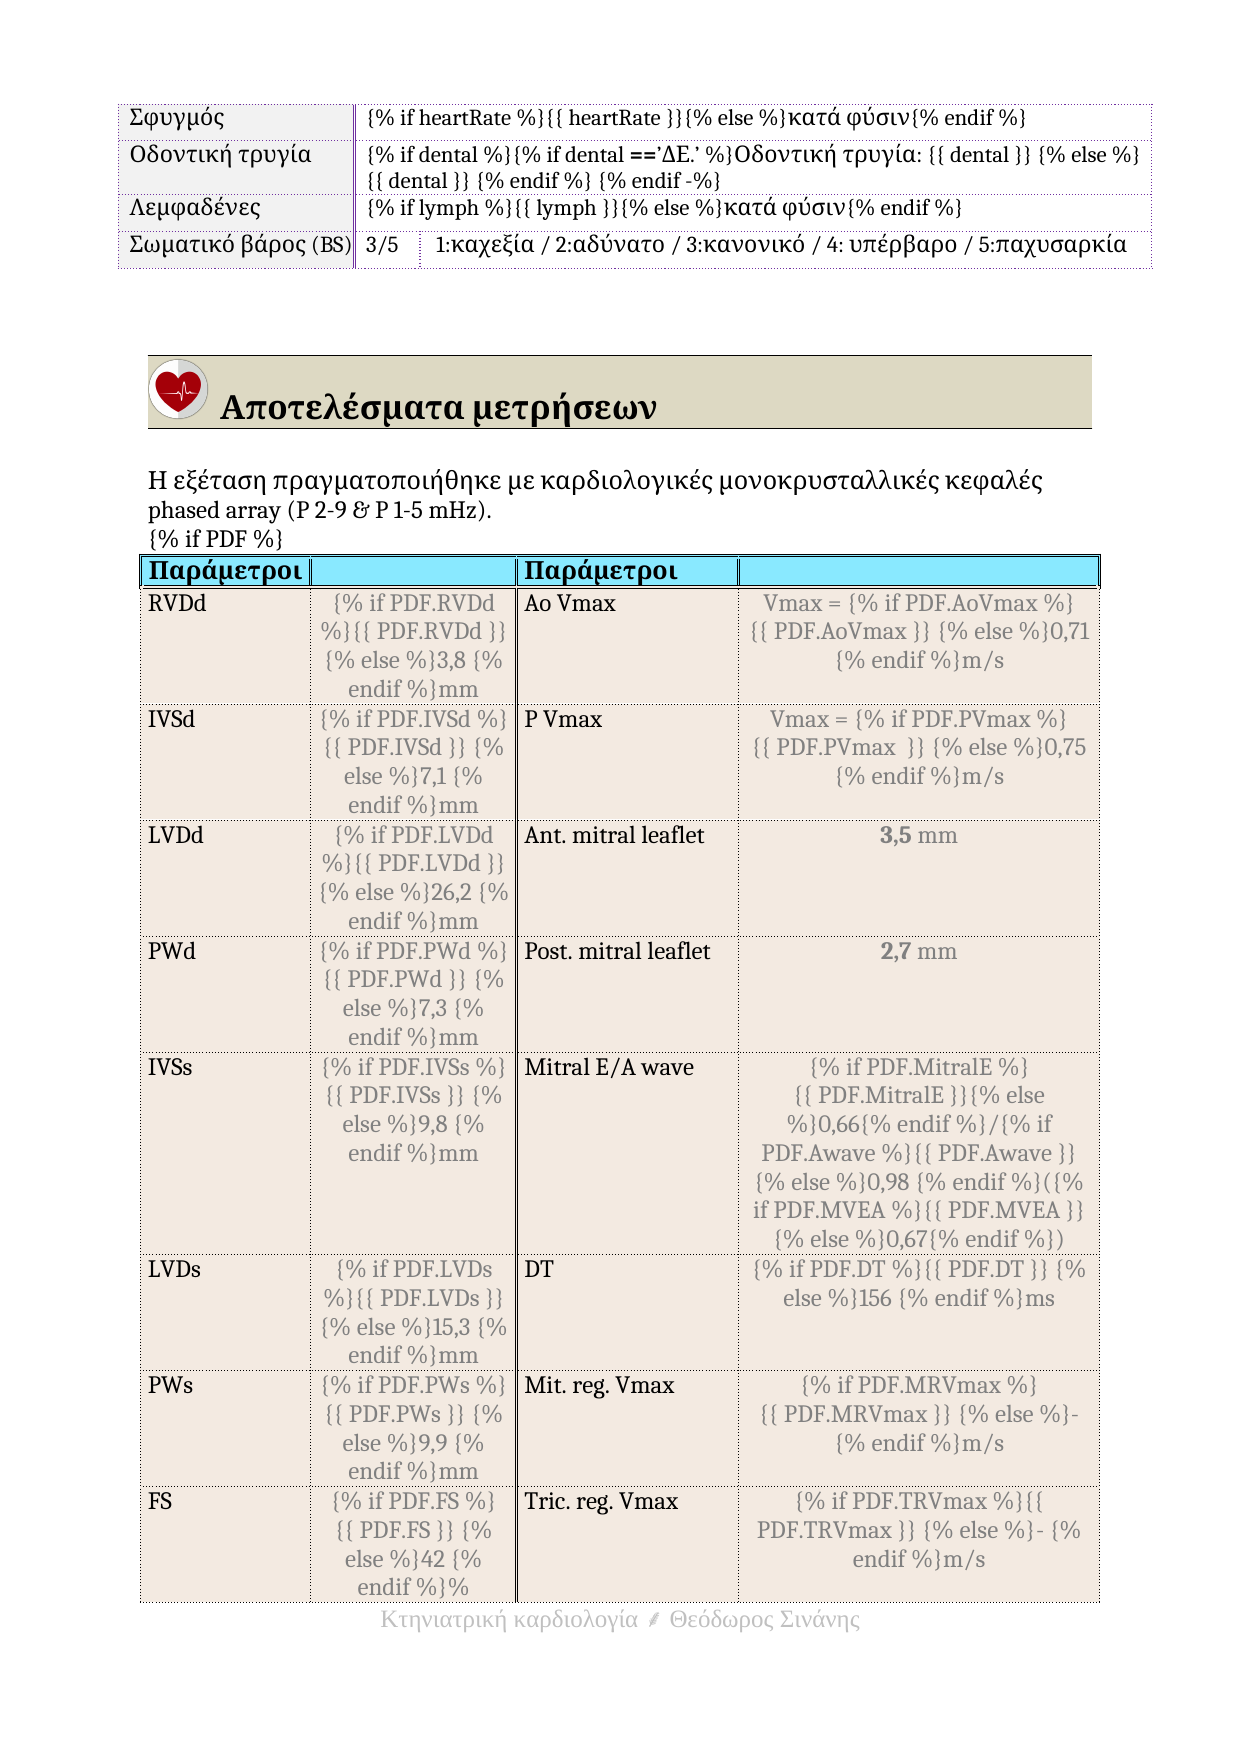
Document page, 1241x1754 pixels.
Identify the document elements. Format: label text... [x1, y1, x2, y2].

text {% if PDF %} [148, 525, 1092, 553]
table_cell {% if PDF.IVSd %}{{ PDF.IVSd }} {% else %}7,1 {% endif %}mm [310, 704, 515, 819]
table_cell {% if PDF.MitralE %}{{ PDF.MitralE }}{% else %}0,66{% endif %}/{% if PDF.Awave %}{{ PDF.Awave }} {% else %}0,98 {% endif %}({% if PDF.MVEA %}{{ PDF.MVEA }}{% else %}0,67{% endif %}) [738, 1052, 1100, 1254]
table_cell {% if PDF.FS %}{{ PDF.FS }} {% else %}42 {% endif %}% [310, 1486, 515, 1602]
table_cell Ant. mitral leaflet [518, 820, 738, 936]
table_cell LVDs [140, 1254, 310, 1370]
table_cell Σωματικό βάρος (BS) [118, 231, 353, 268]
table_cell IVSs [140, 1052, 310, 1254]
table_header Παράμετροι [517, 557, 738, 585]
table_cell LVDd [140, 820, 310, 936]
table_header [738, 557, 1098, 585]
table_cell {% if PDF.MRVmax %}{{ PDF.MRVmax }} {% else %}- {% endif %}m/s [738, 1370, 1100, 1486]
table_cell 1:καχεξία / 2:αδύνατο / 3:κανονικό / 4: υπέρβαρο / 5:παχυσαρκία [420, 231, 1152, 268]
table_cell {% if PDF.PWd %}{{ PDF.PWd }} {% else %}7,3 {% endif %}mm [310, 936, 515, 1052]
table_cell {% if PDF.LVDs %}{{ PDF.LVDs }} {% else %}15,3 {% endif %}mm [310, 1254, 515, 1370]
table_cell IVSd [140, 704, 310, 819]
table_cell Ao Vmax [518, 589, 738, 703]
picture [147, 358, 209, 420]
table_cell P Vmax [518, 704, 738, 819]
table_cell PWs [140, 1370, 310, 1486]
table_cell Οδοντική τρυγία [118, 140, 353, 194]
table_cell Tric. reg. Vmax [518, 1486, 738, 1602]
table_cell {% if dental %}{% if dental ==’ΔΕ.’ %}Οδοντική τρυγία: {{ dental }} {% else %}{{ dental }} {% endif %} {% endif -%} [356, 140, 1152, 194]
table_cell {% if PDF.LVDd %}{{ PDF.LVDd }} {% else %}26,2 {% endif %}mm [310, 820, 515, 936]
table_cell Vmax = {% if PDF.PVmax %}{{ PDF.PVmax }} {% else %}0,75 {% endif %}m/s [738, 704, 1100, 819]
table_cell DT [518, 1254, 738, 1370]
table_cell RVDd [140, 585, 310, 703]
table_cell Vmax = {% if PDF.AoVmax %}{{ PDF.AoVmax }} {% else %}0,71 {% endif %}m/s [738, 585, 1100, 703]
text Η εξέταση πραγματοποιήθηκε με καρδιολογικές μονοκρυσταλλικές κεφαλές phased array (P 2-9 & P 1-5 mHz). [148, 467, 1092, 525]
table_cell {% if lymph %}{{ lymph }}{% else %}κατά φύσιν{% endif %} [356, 194, 1152, 231]
table_cell Mitral E/A wave [518, 1052, 738, 1254]
table_cell 2,7 mm [738, 936, 1100, 1052]
table_cell 3/5 [356, 231, 420, 268]
table_cell Σφυγμός [118, 104, 353, 140]
table_header [310, 555, 517, 585]
table_cell {% if PDF.PWs %}{{ PDF.PWs }} {% else %}9,9 {% endif %}mm [310, 1370, 515, 1486]
table_cell PWd [140, 936, 310, 1052]
table_cell Mit. reg. Vmax [518, 1370, 738, 1486]
table_cell {% if heartRate %}{{ heartRate }}{% else %}κατά φύσιν{% endif %} [356, 104, 1152, 140]
table_cell Λεμφαδένες [118, 194, 353, 231]
table_cell {% if PDF.RVDd %}{{ PDF.RVDd }} {% else %}3,8 {% endif %}mm [310, 589, 515, 703]
table_cell Post. mitral leaflet [518, 936, 738, 1052]
table_cell 3,5 mm [738, 820, 1100, 936]
table_header Παράμετροι [142, 557, 310, 585]
text Αποτελέσματα μετρήσεων [148, 356, 1092, 428]
table_cell {% if PDF.DT %}{{ PDF.DT }} {% else %}156 {% endif %}ms [738, 1254, 1100, 1370]
table_cell {% if PDF.IVSs %}{{ PDF.IVSs }} {% else %}9,8 {% endif %}mm [310, 1052, 515, 1254]
table_cell FS [140, 1486, 310, 1602]
table_cell {% if PDF.TRVmax %}{{ PDF.TRVmax }} {% else %}- {% endif %}m/s [738, 1486, 1100, 1602]
